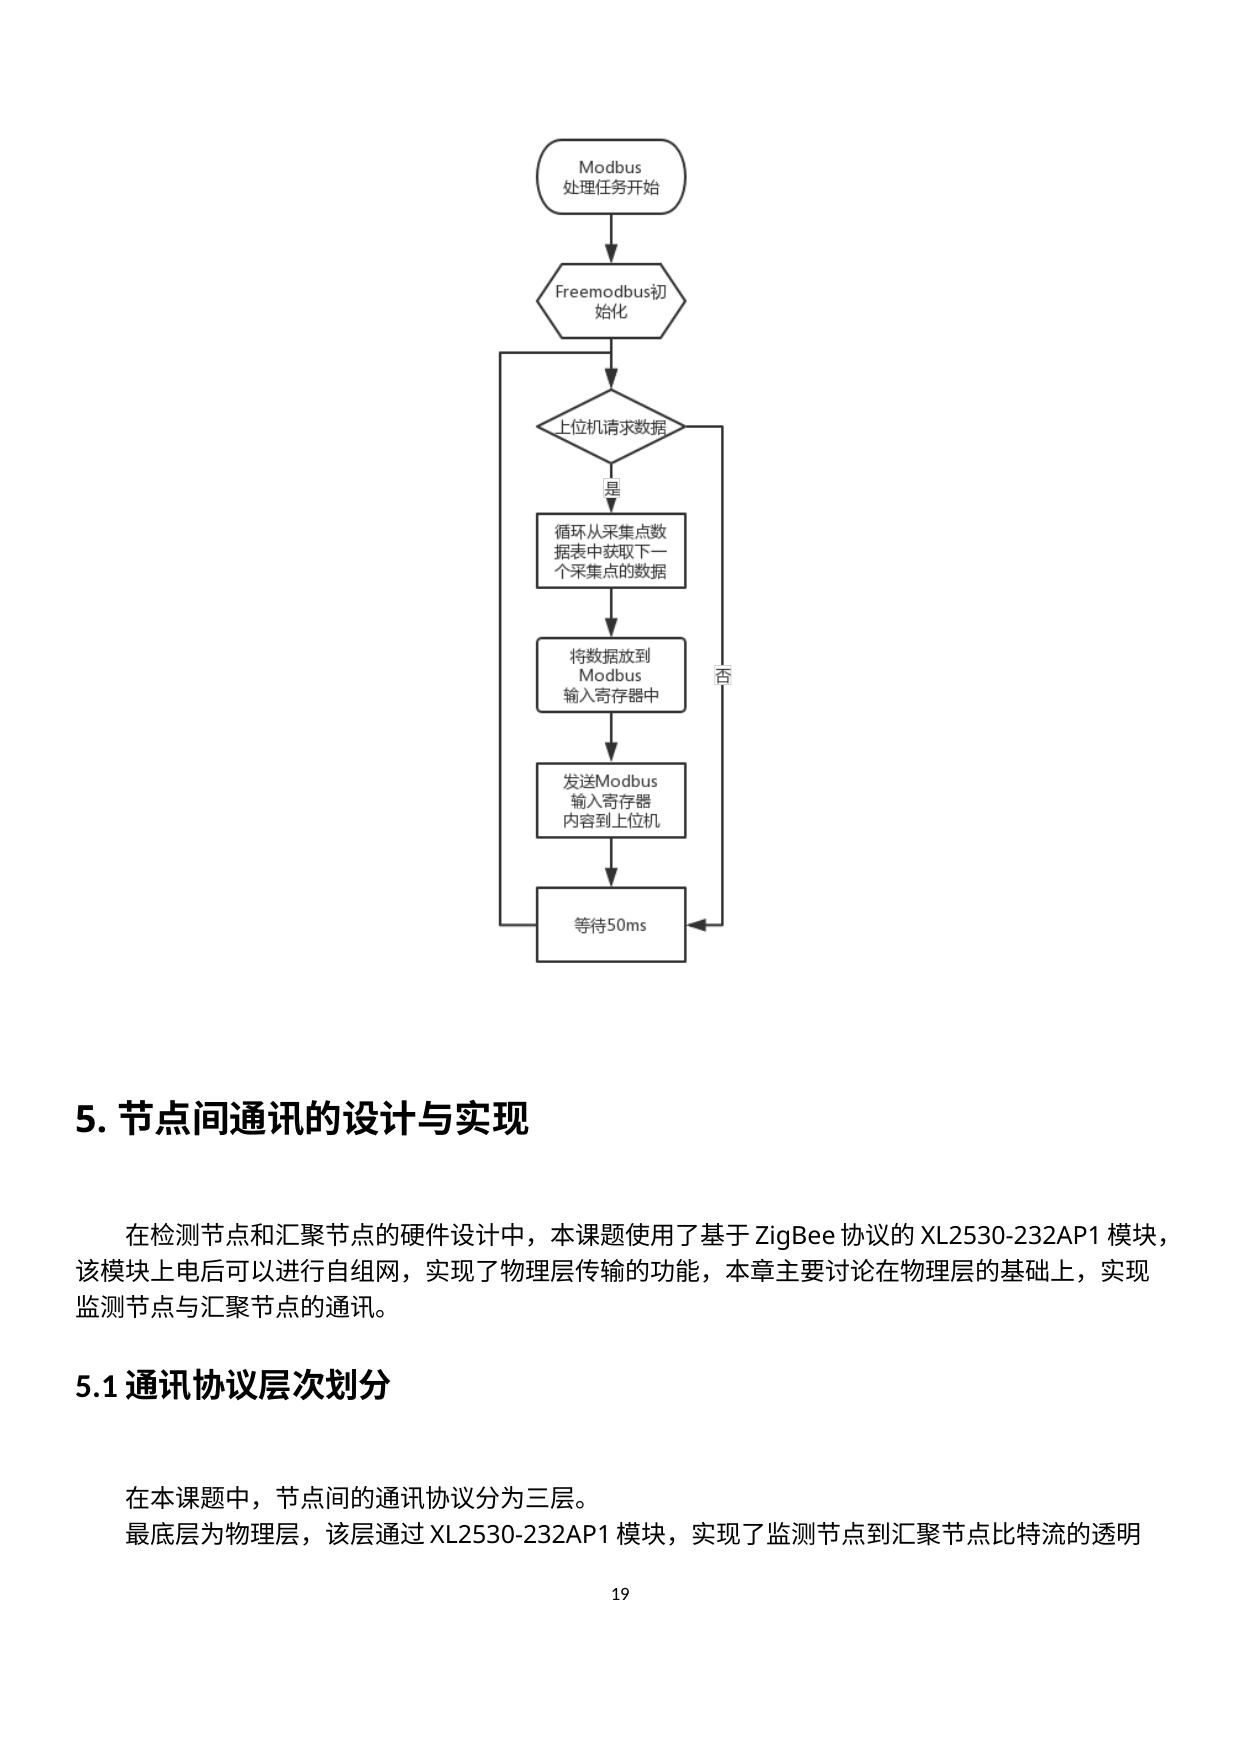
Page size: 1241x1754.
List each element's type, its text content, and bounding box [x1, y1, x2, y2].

picture [441, 81, 799, 1038]
text 在检测节点和汇聚节点的硬件设计中，本课题使用了基于ZigBee协议的XL2530-232AP1模块，该模块上电后可以进行自组网，实现了物理层传输的功能，本章主要讨论在物理层的基础上，实现监测节点与汇聚节点的通讯。 [75, 1215, 1165, 1324]
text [75, 1514, 1165, 1551]
text 节点间通讯的设计与实现 [75, 1083, 1165, 1148]
text 在本课题中，节点间的通讯协议分为三层。 [75, 1478, 1165, 1514]
text 通讯协议层次划分 [75, 1351, 1165, 1416]
